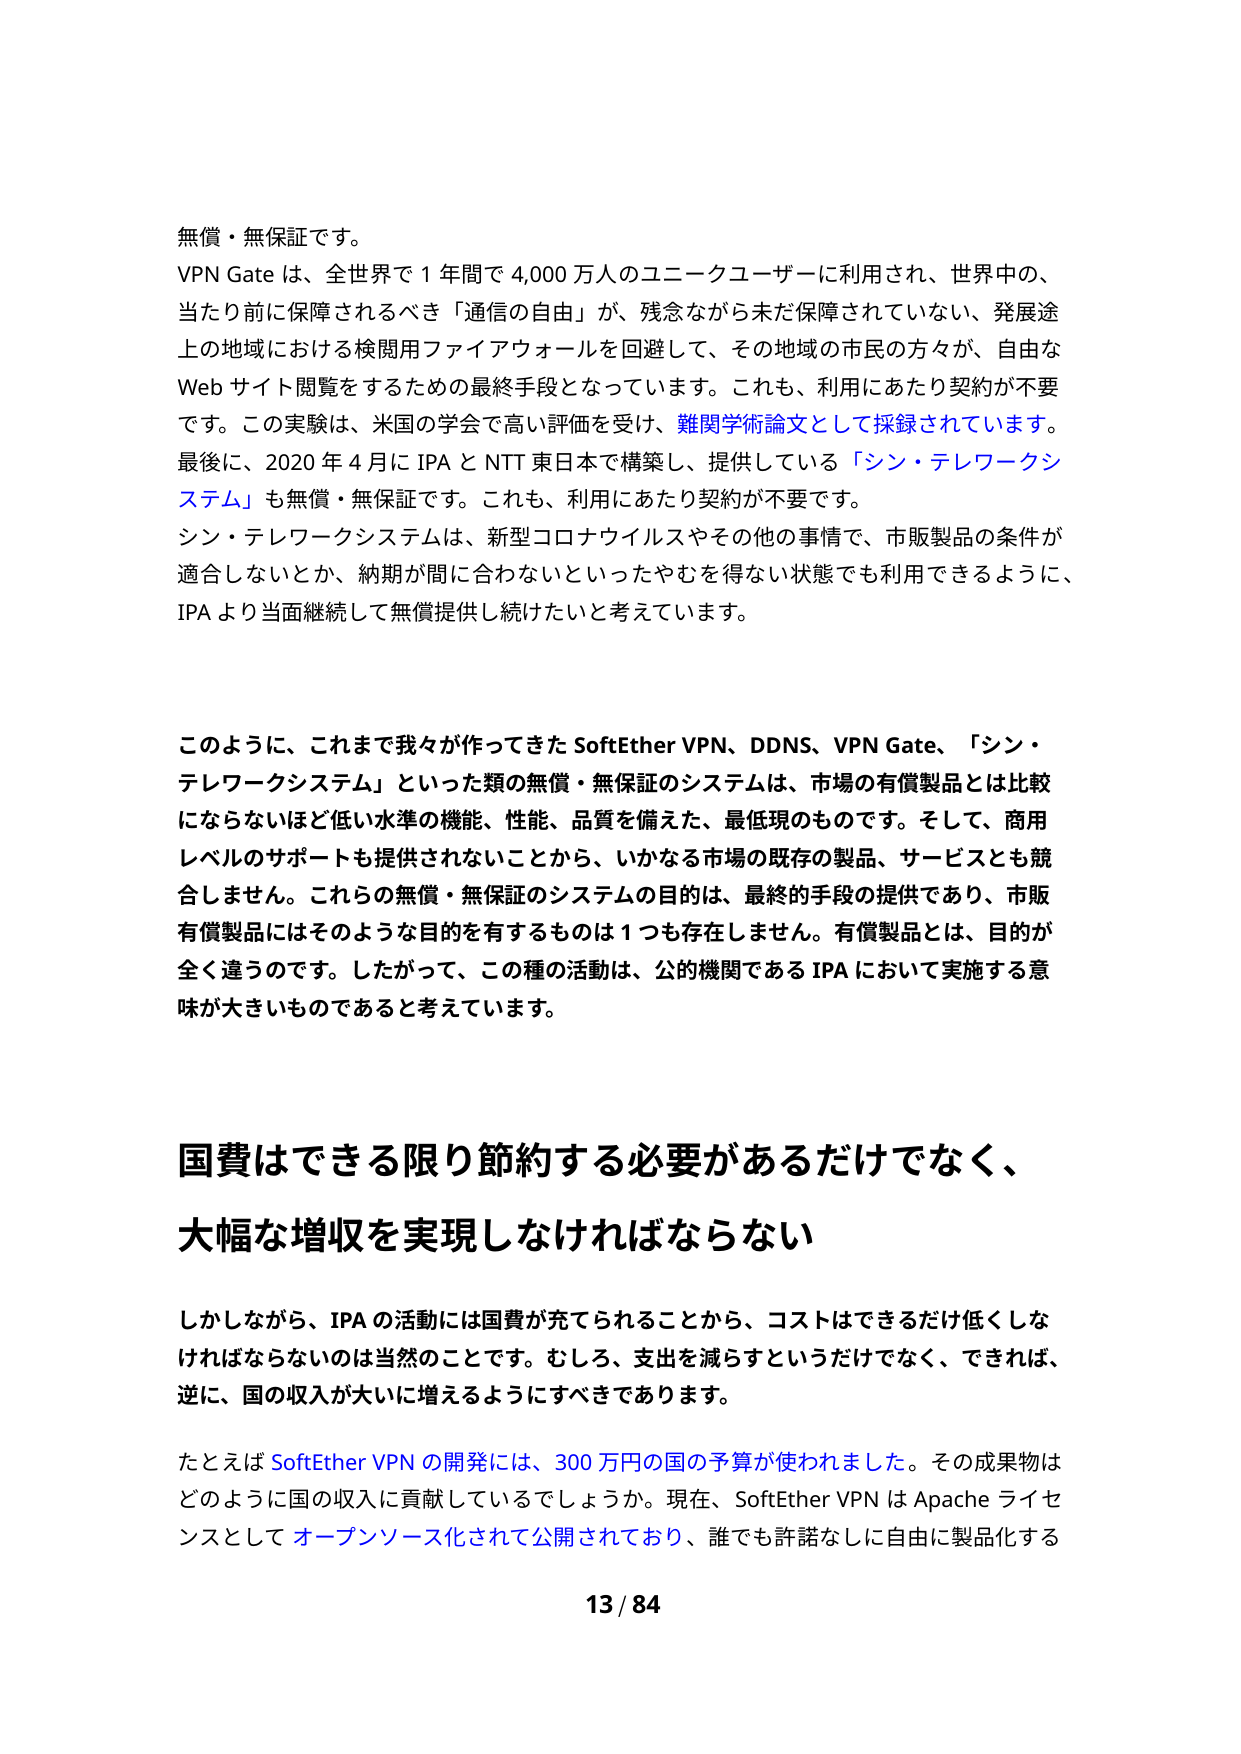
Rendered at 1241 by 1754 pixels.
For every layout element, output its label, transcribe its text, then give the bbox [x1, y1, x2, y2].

subtitle 国費はできる限り節約する必要があるだけでなく、大幅な増収を実現しなければならない [177, 1121, 1063, 1271]
text しかしながら、IPA の活動には国費が充てられることから、コストはできるだけ低くしなければならないのは当然のことです。むしろ、支出を減らすというだけでなく、できれば、逆に、国の収入が大いに増えるようにすべきであります。 [177, 1300, 1063, 1413]
text 最後に、2020 年 4 月に IPA と NTT 東日本で構築し、提供している「シン・テレワークシステム」も無償・無保証です。これも、利用にあたり契約が不要です。 シン・テレワークシステムは、新型コロナウイルスやその他の事情で、市販製品の条件が適合しないとか、納期が間に合わないといったやむを得ない状態でも利用できるように、IPA より当面継続して無償提供し続けたいと考えています。 [177, 442, 1063, 629]
text このように、これまで我々が作ってきた SoftEther VPN、DDNS、VPN Gate、「シン・テレワークシステム」といった類の無償・無保証のシステムは、市場の有償製品とは比較にならないほど低い水準の機能、性能、品質を備えた、最低現のものです。そして、商用レベルのサポートも提供されないことから、いかなる市場の既存の製品、サービスとも競合しません。これらの無償・無保証のシステムの目的は、最終的手段の提供であり、市販有償製品にはそのような目的を有するものは 1 つも存在しません。有償製品とは、目的が全く違うのです。したがって、この種の活動は、公的機関である IPA において実施する意味が大きいものであると考えています。 [177, 725, 1063, 1025]
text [177, 217, 1063, 442]
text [177, 1442, 1063, 1554]
